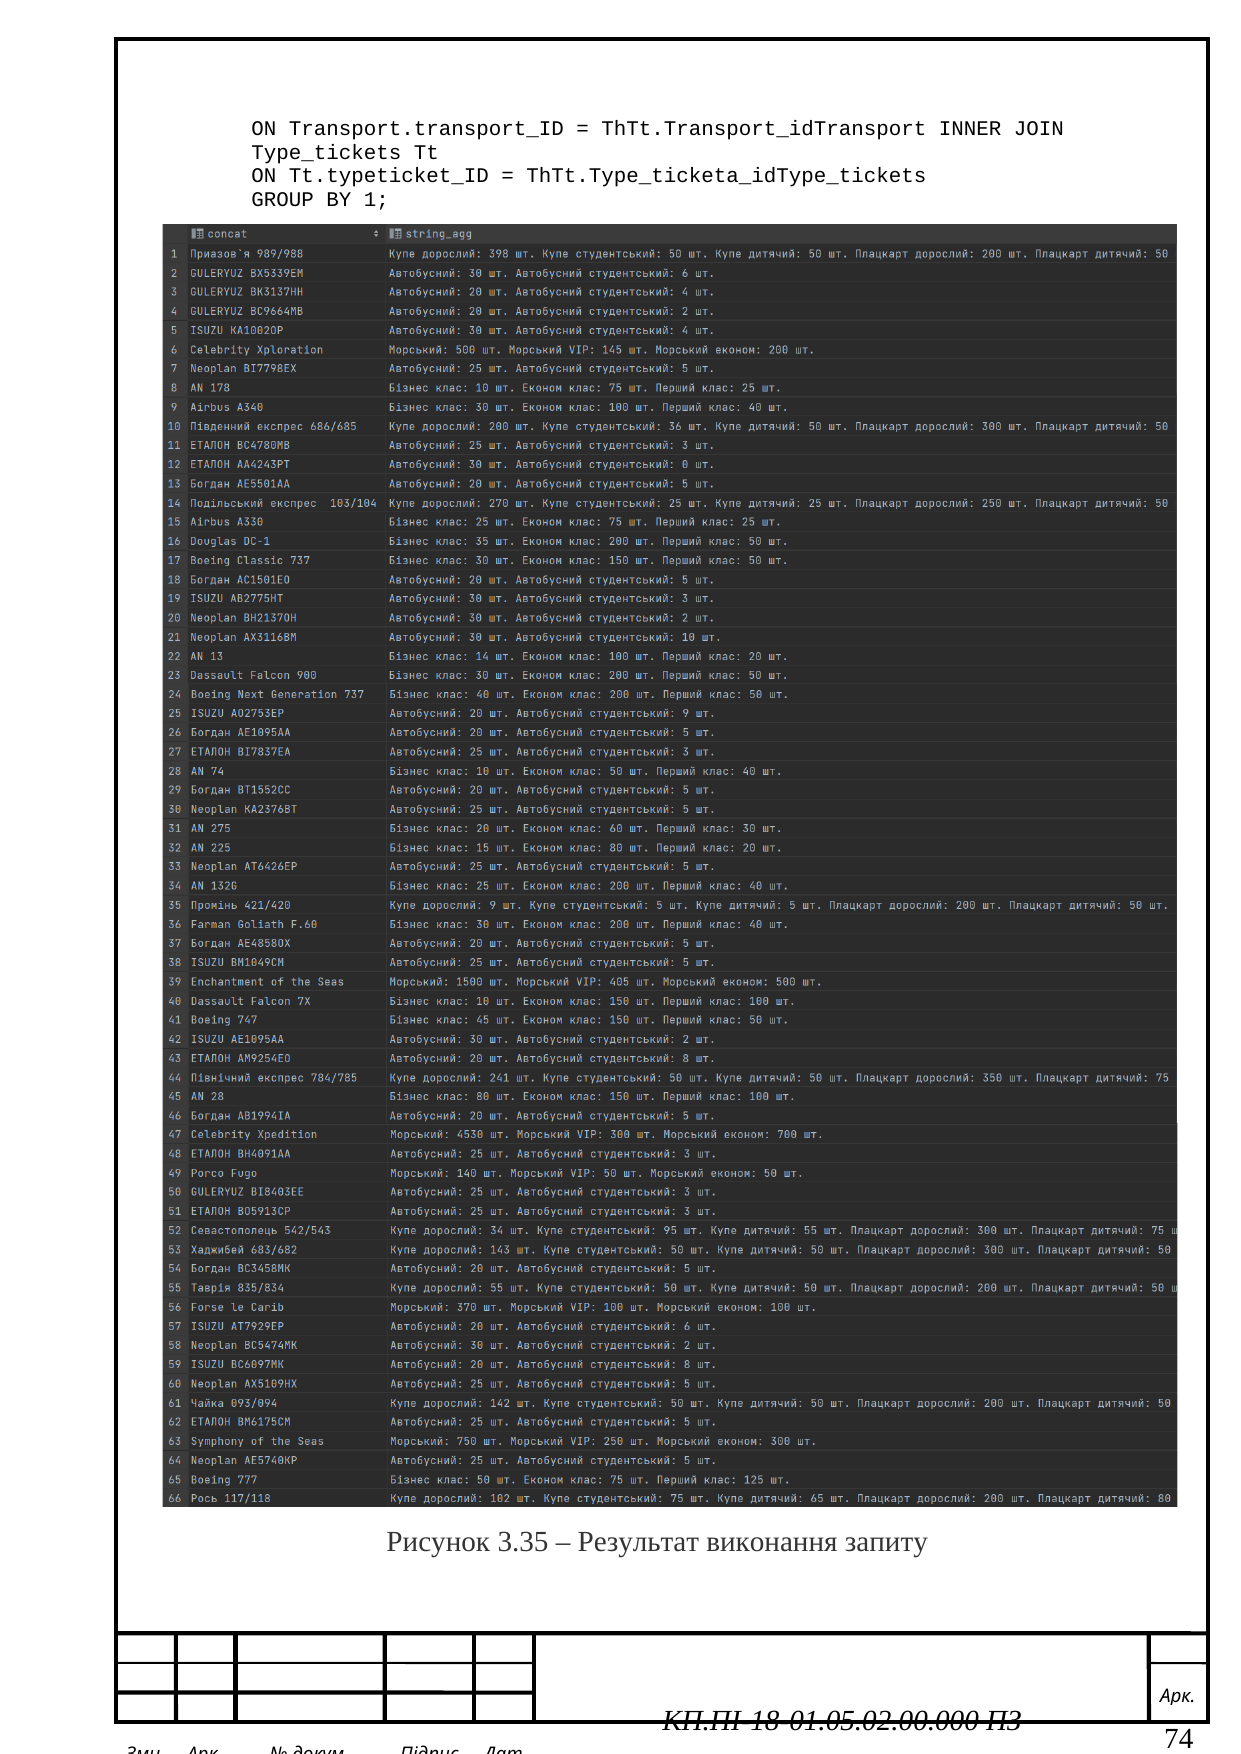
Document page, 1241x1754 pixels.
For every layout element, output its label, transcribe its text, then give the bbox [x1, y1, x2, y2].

text GROUP BY 1; [251, 189, 1152, 213]
text ON Transport.transport_ID = ThTt.Transport_idTransport INNER JOIN Type_tickets Tt [251, 118, 1152, 165]
text Рисунок 3.35 – Результат виконання запиту [162, 1507, 1152, 1557]
text ON Tt.typeticket_ID = ThTt.Type_ticketa_idType_tickets [251, 165, 1152, 189]
picture [162, 224, 1178, 1507]
